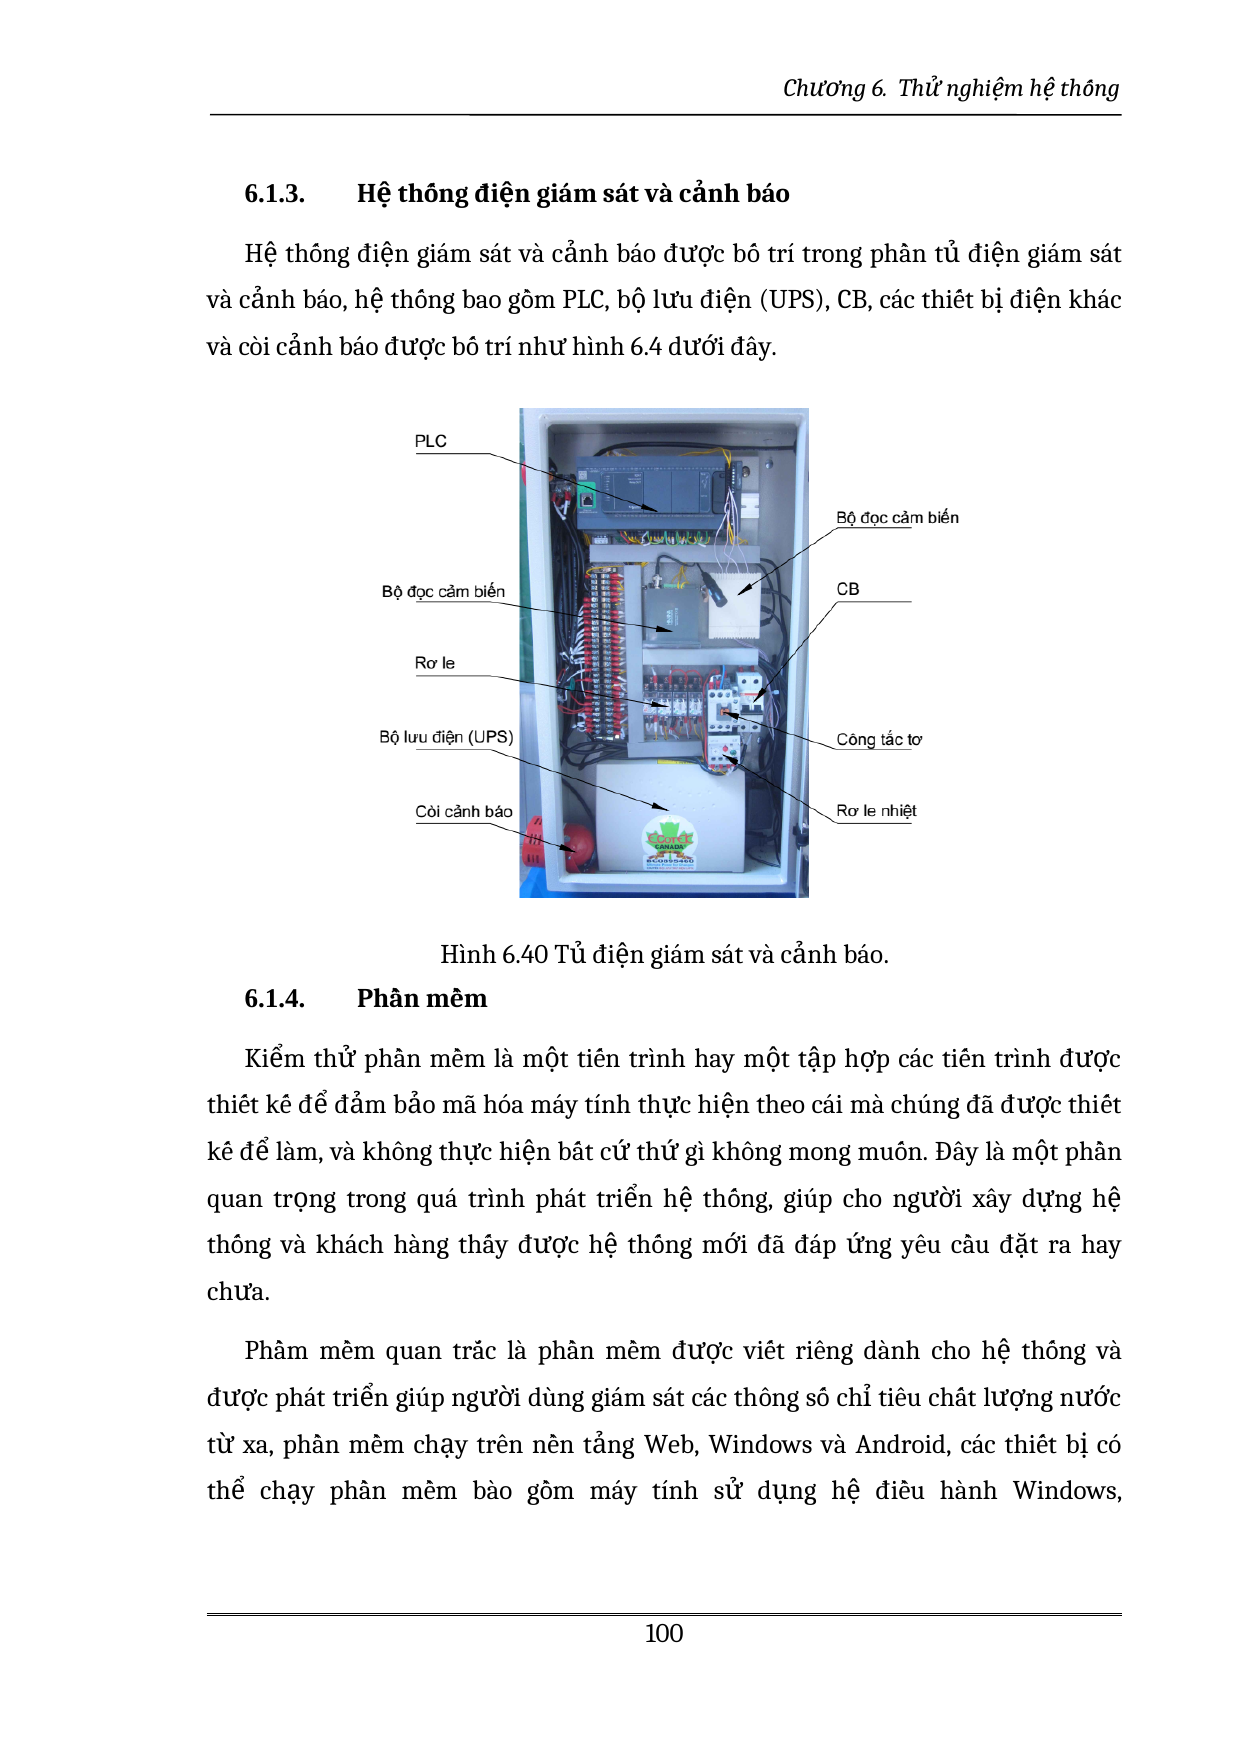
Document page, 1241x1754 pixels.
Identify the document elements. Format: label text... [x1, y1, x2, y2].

subtitle Phần mềm [244, 982, 1122, 1014]
text Hệ thống điện giám sát và cảnh báo được bố trí trong phần tủ điện giám sát và cảnh báo, hệ thống bao gồm PLC, bộ lưu điện (UPS), CB, các thiết bị điện khác và còi cảnh báo được bố trí như hình 6.4 dưới đây. [207, 238, 1122, 362]
picture [367, 390, 962, 911]
subtitle Hệ thống điện giám sát và cảnh báo [244, 177, 1122, 209]
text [207, 1335, 1122, 1507]
text Kiểm thử phần mềm là một tiến trình hay một tập hợp các tiến trình được thiết kế để đảm bảo mã hóa máy tính thực hiện theo cái mà chúng đã được thiết kế để làm, và không thực hiện bất cứ thứ gì không mong muốn. Đây là một phần quan trọng trong quá trình phát triển hệ thống, giúp cho người xây dựng hệ thống và khách hàng thấy được hệ thống mới đã đáp ứng yêu cầu đặt ra hay chưa. [207, 1043, 1122, 1307]
